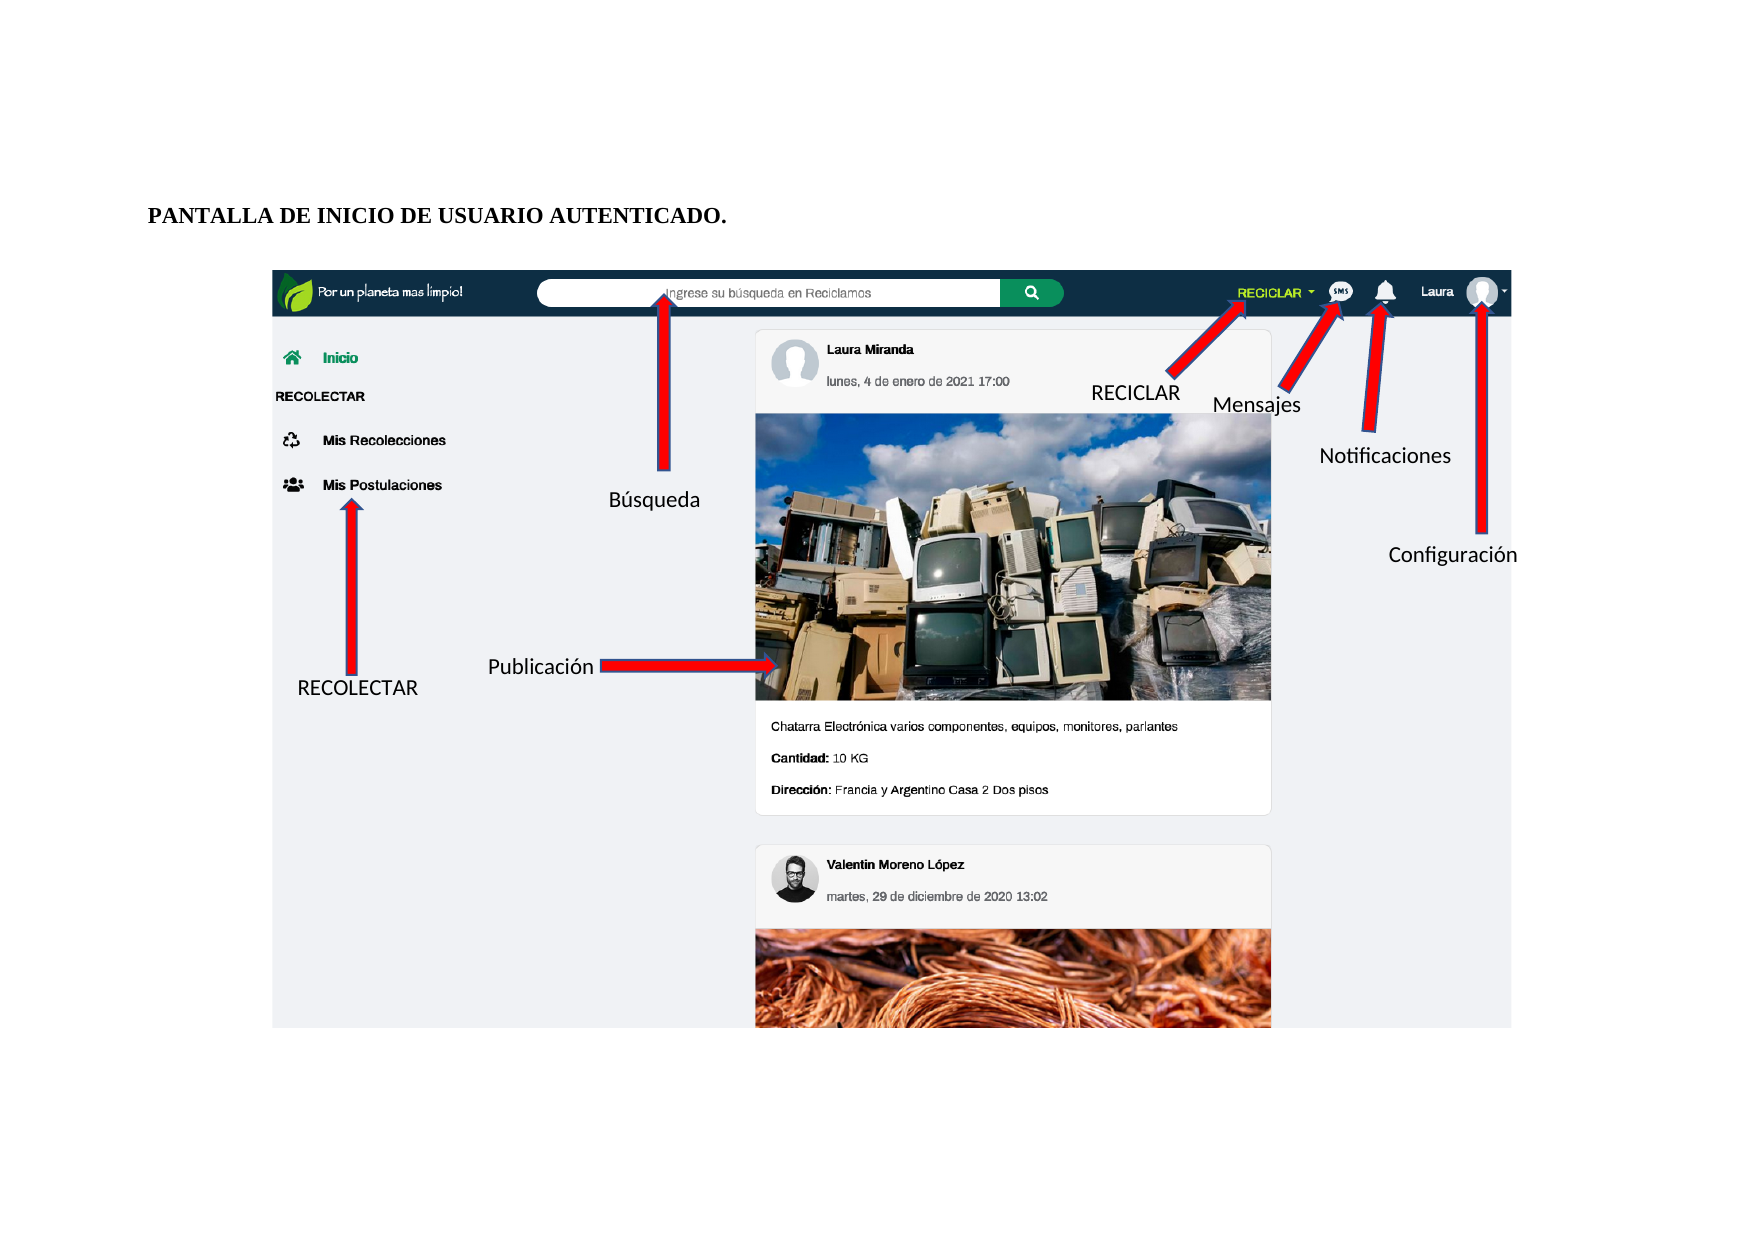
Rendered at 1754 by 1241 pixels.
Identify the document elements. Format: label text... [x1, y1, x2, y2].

subtitle PANTALLA DE INICIO DE USUARIO AUTENTICADO. [148, 202, 1606, 228]
picture [272, 270, 1512, 1028]
